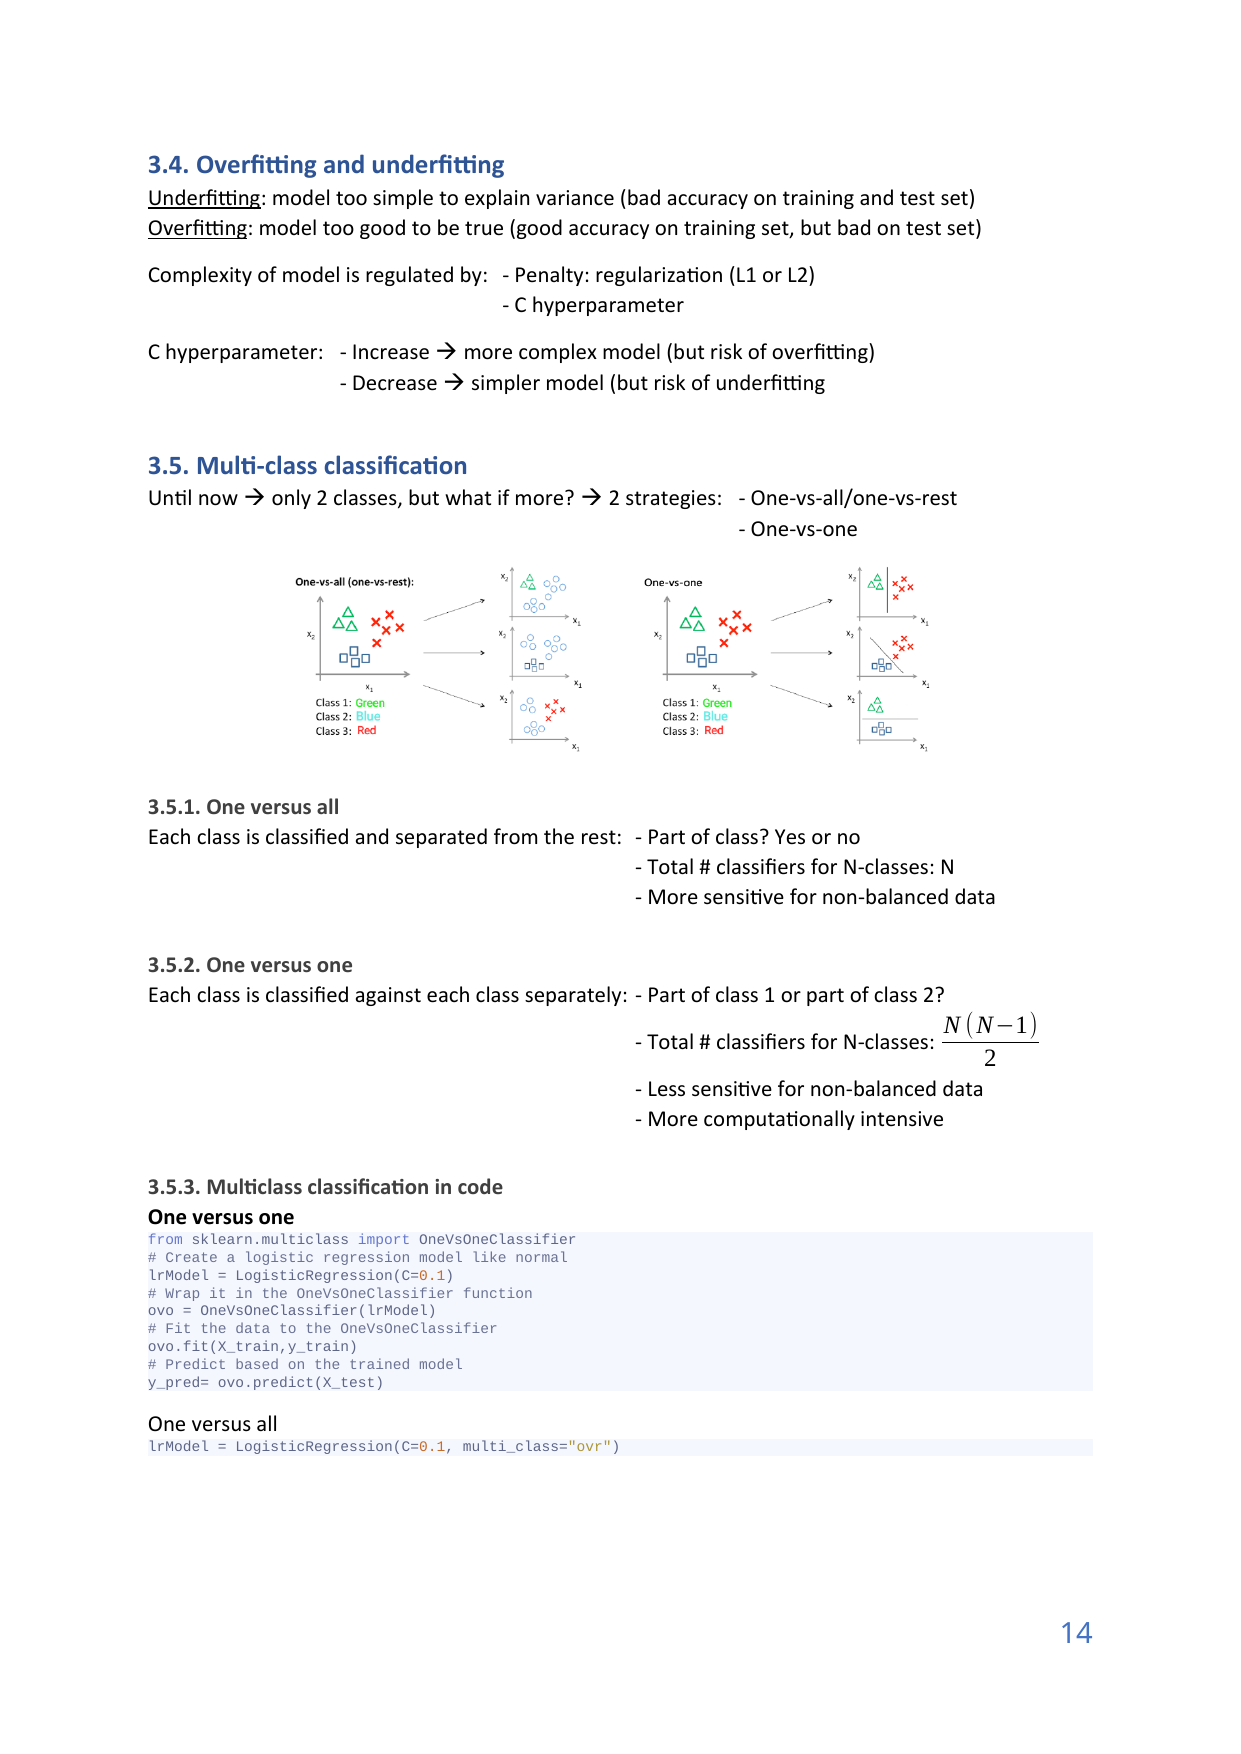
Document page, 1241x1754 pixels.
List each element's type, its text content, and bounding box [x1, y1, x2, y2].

subtitle One versus one [148, 950, 1093, 978]
picture [640, 560, 948, 753]
text One versus one [148, 1202, 1093, 1230]
text Overfitting: model too good to be true (good accuracy on training set, but bad on test set) [148, 213, 1093, 241]
subtitle One versus all [148, 792, 1093, 820]
subtitle Overfitting and underfitting [148, 148, 1093, 181]
text C hyperparameter: - Increase more complex model (but risk of overfitting) - Decrease simpler model (but risk of underfitting [148, 337, 1093, 396]
text Until now only 2 classes, but what if more? 2 strategies: - One-vs-all/one-vs-rest - One-vs-one [148, 483, 1093, 542]
text from sklearn.multiclass import OneVsOneClassifier # Create a logistic regression model like normal lrModel = LogisticRegression(C=0.1) # Wrap it in the OneVsOneClassifier function ovo = OneVsOneClassifier(lrModel) # Fit the data to the OneVsOneClassifier ovo.fit(X_train,y_train) # Predict based on the trained model y_pred= ovo.predict(X_test) [148, 1232, 1093, 1391]
subtitle Multi-class classification [148, 448, 1093, 481]
text Complexity of model is regulated by: - Penalty: regularization (L1 or L2) - C hyperparameter [148, 260, 1093, 318]
text Each class is classified and separated from the rest: - Part of class? Yes or no - Total # classifiers for N-classes: N - More sensitive for non-balanced data [148, 822, 1093, 911]
text lrModel = LogisticRegression(C=0.1, multi_class="ovr") [148, 1439, 1093, 1456]
picture [293, 560, 600, 753]
subtitle Multiclass classification in code [148, 1172, 1093, 1200]
text Underfitting: model too simple to explain variance (bad accuracy on training and test set) [148, 183, 1093, 211]
text Each class is classified against each class separately: - Part of class 1 or part of class 2? - Total # classifiers for N-classes: - Less sensitive for non-balanced data - More computationally intensive [148, 980, 1093, 1132]
text One versus all [148, 1409, 1093, 1437]
